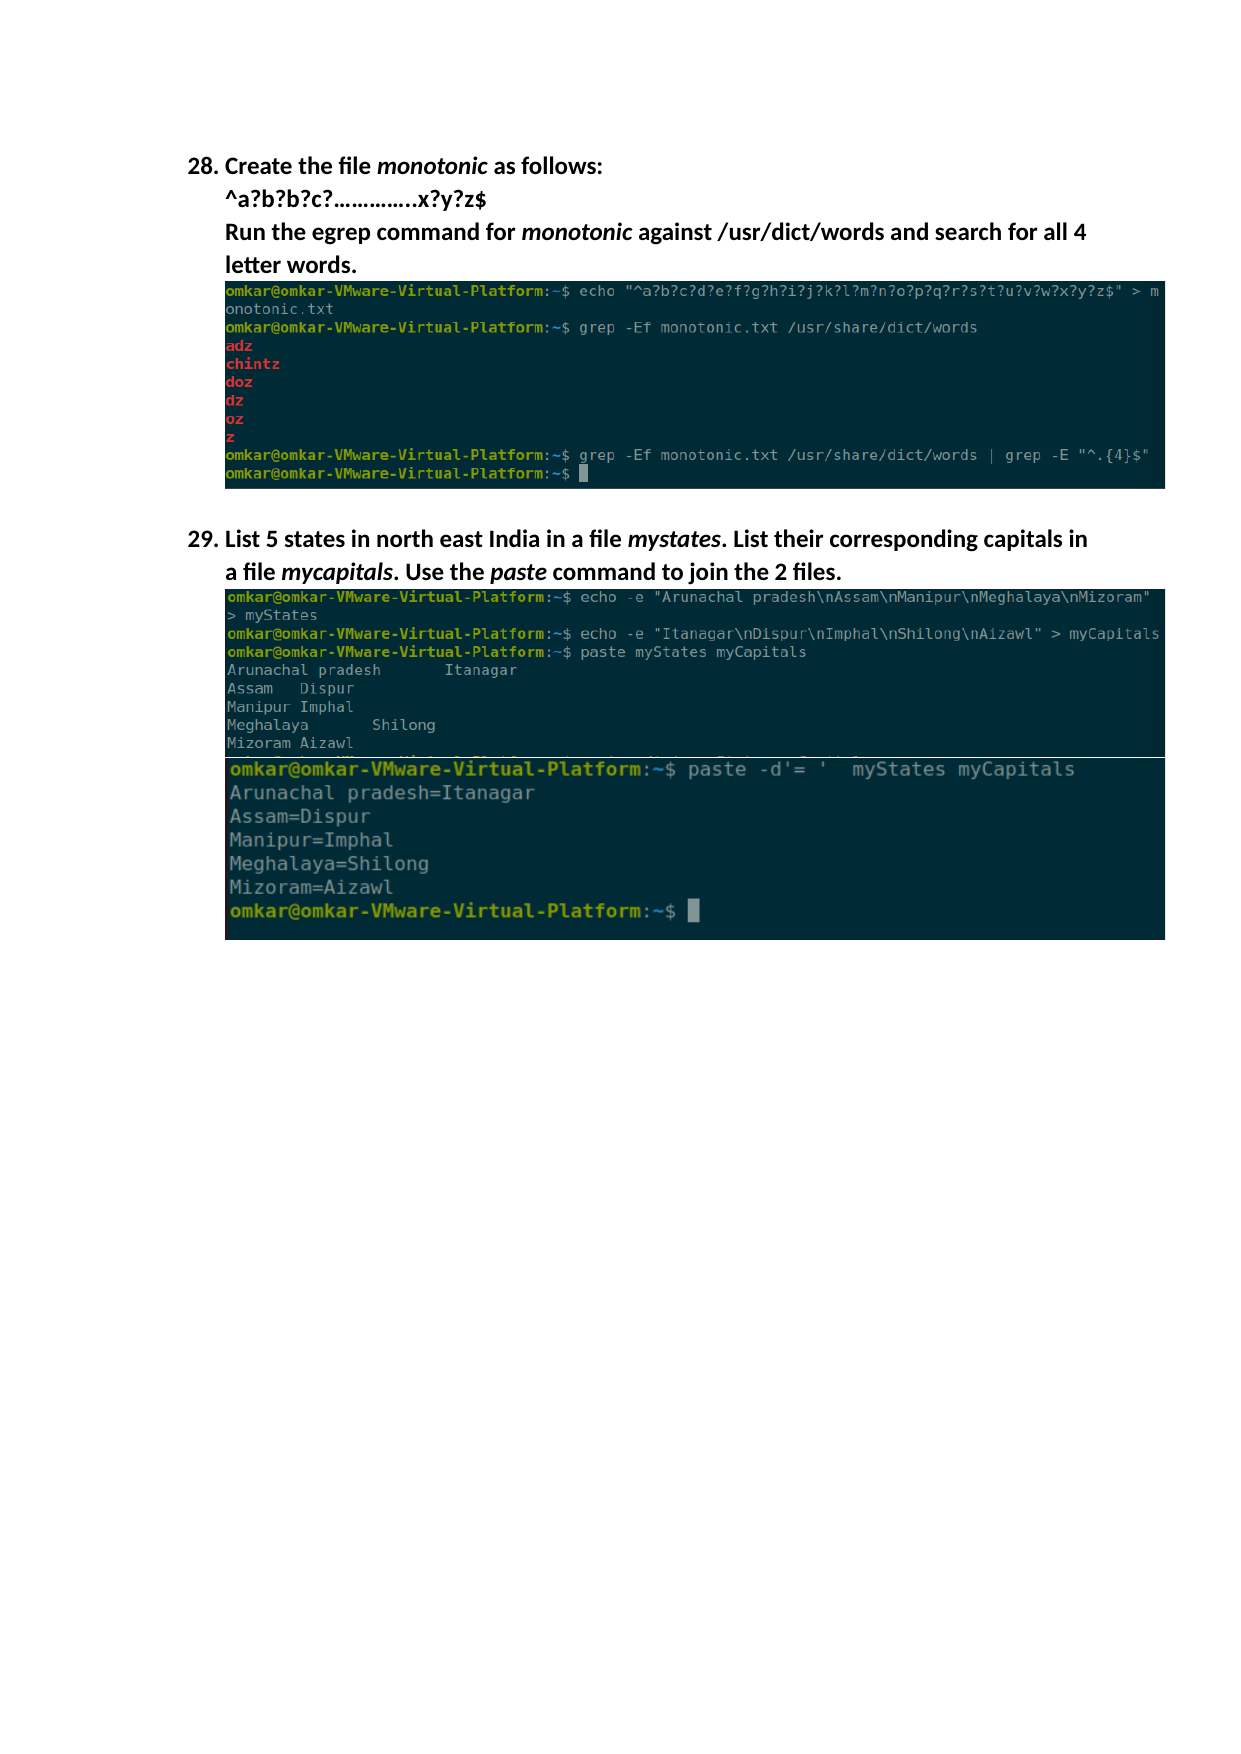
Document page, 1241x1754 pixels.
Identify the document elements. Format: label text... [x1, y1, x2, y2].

picture [736, 765, 746, 775]
picture [335, 323, 341, 332]
picture [400, 592, 407, 601]
picture [466, 789, 475, 799]
picture [400, 469, 406, 478]
picture [337, 592, 366, 601]
picture [315, 813, 321, 822]
picture [314, 838, 323, 844]
picture [924, 765, 934, 775]
picture [335, 469, 341, 478]
picture [420, 907, 441, 917]
picture [267, 857, 275, 870]
picture [247, 647, 253, 656]
picture [667, 763, 675, 777]
picture [533, 325, 542, 332]
picture [1055, 762, 1062, 775]
picture [341, 450, 370, 459]
picture [225, 450, 251, 459]
picture [270, 452, 275, 460]
picture [559, 904, 569, 917]
picture [534, 631, 543, 638]
picture [471, 323, 478, 332]
picture [371, 762, 417, 775]
picture [559, 762, 582, 775]
picture [983, 762, 992, 775]
picture [308, 471, 315, 478]
picture [937, 765, 945, 775]
picture [267, 789, 275, 799]
picture [225, 286, 251, 295]
picture [302, 629, 307, 638]
picture [341, 286, 364, 295]
picture [267, 884, 276, 893]
picture [256, 789, 263, 799]
picture [254, 453, 261, 459]
picture [300, 286, 305, 295]
picture [435, 471, 441, 478]
picture [256, 836, 263, 846]
picture [337, 862, 346, 867]
picture [981, 629, 987, 638]
picture [291, 856, 298, 870]
picture [270, 323, 297, 333]
picture [400, 286, 406, 295]
picture [866, 766, 874, 779]
picture [372, 836, 381, 846]
picture [1031, 762, 1038, 775]
picture [231, 880, 241, 893]
picture [479, 904, 498, 917]
picture [959, 765, 969, 775]
picture [225, 469, 251, 478]
picture [231, 786, 241, 799]
picture [473, 592, 480, 601]
picture [501, 907, 523, 917]
list Run the egrep command for monotonic against /usr/dict/words and search for all 4 letter words. [225, 216, 1090, 279]
picture [272, 647, 299, 658]
picture [255, 813, 263, 822]
picture [635, 450, 641, 459]
picture [247, 629, 253, 638]
picture [255, 650, 263, 656]
picture [372, 786, 392, 799]
picture [326, 813, 334, 822]
picture [349, 789, 358, 802]
picture [362, 789, 370, 799]
picture [314, 880, 335, 893]
picture [228, 720, 235, 729]
picture [327, 786, 333, 799]
picture [533, 471, 542, 478]
picture [327, 833, 334, 846]
picture [408, 860, 416, 870]
picture [1020, 762, 1027, 775]
picture [437, 631, 443, 638]
picture [290, 884, 311, 893]
picture [690, 765, 710, 779]
picture [310, 705, 317, 711]
picture [385, 880, 392, 893]
picture [479, 789, 486, 799]
picture [446, 650, 453, 656]
picture [513, 789, 522, 799]
picture [300, 450, 305, 459]
picture [279, 904, 347, 919]
picture [1042, 765, 1050, 775]
picture [518, 631, 525, 638]
picture [489, 453, 496, 459]
picture [548, 904, 558, 917]
picture [382, 650, 389, 656]
picture [795, 767, 805, 773]
picture [278, 789, 287, 799]
picture [534, 650, 543, 656]
picture [714, 765, 721, 775]
picture [473, 647, 480, 656]
picture [890, 762, 897, 775]
picture [341, 323, 365, 332]
picture [371, 884, 382, 893]
picture [934, 327, 944, 332]
picture [247, 592, 253, 601]
picture [373, 857, 381, 870]
picture [337, 647, 371, 656]
picture [400, 629, 407, 638]
picture [308, 453, 315, 459]
picture [400, 647, 407, 656]
picture [400, 323, 406, 332]
picture [431, 791, 440, 796]
picture [667, 905, 675, 919]
picture [491, 650, 498, 656]
picture [1016, 632, 1023, 638]
picture [231, 833, 252, 846]
picture [300, 469, 305, 478]
picture [325, 860, 334, 870]
picture [302, 860, 310, 870]
picture [314, 789, 322, 799]
picture [471, 469, 478, 478]
picture [501, 789, 510, 802]
picture [877, 762, 887, 775]
picture [517, 289, 524, 295]
picture [278, 809, 311, 822]
picture [303, 836, 311, 846]
picture [517, 325, 524, 332]
picture [228, 631, 234, 638]
picture [444, 453, 451, 459]
picture [444, 325, 451, 332]
picture [726, 762, 733, 775]
picture [225, 341, 243, 350]
picture [471, 450, 478, 459]
picture [256, 884, 263, 893]
picture [471, 286, 478, 295]
picture [385, 833, 392, 846]
picture [533, 453, 542, 459]
picture [350, 907, 358, 917]
picture [279, 836, 288, 849]
picture [244, 813, 251, 822]
picture [349, 856, 358, 870]
picture [453, 762, 464, 775]
picture [606, 765, 617, 775]
picture [688, 899, 699, 922]
list Create the file monotonic as follows: [187, 150, 1090, 181]
picture [350, 884, 357, 893]
picture [1162, 589, 1166, 757]
picture [620, 907, 640, 917]
picture [1061, 450, 1067, 459]
picture [420, 786, 428, 799]
picture [571, 907, 582, 917]
picture [270, 469, 297, 479]
picture [490, 789, 498, 799]
picture [899, 592, 908, 601]
picture [268, 833, 275, 846]
picture [339, 884, 345, 893]
picture [228, 702, 235, 711]
picture [371, 904, 417, 917]
picture [395, 789, 405, 799]
picture [231, 809, 241, 822]
picture [583, 762, 592, 775]
picture [517, 471, 524, 478]
picture [534, 595, 543, 601]
picture [279, 762, 347, 778]
picture [291, 789, 298, 799]
picture [361, 833, 369, 846]
list List 5 states in north east India in a file mystates. List their corresponding capitals in a file mycapitals. Use the paste command to join the 2 files. [187, 523, 1090, 587]
picture [580, 465, 587, 481]
picture [548, 762, 558, 775]
picture [310, 650, 317, 656]
picture [479, 762, 498, 775]
picture [400, 450, 406, 459]
picture [314, 860, 323, 873]
picture [465, 903, 476, 917]
picture [901, 765, 909, 775]
picture [270, 286, 297, 296]
picture [473, 629, 480, 638]
picture [225, 377, 238, 386]
picture [361, 857, 369, 870]
picture [524, 904, 534, 917]
picture [274, 450, 297, 459]
picture [225, 758, 276, 940]
picture [231, 856, 263, 873]
picture [336, 836, 358, 850]
picture [1007, 765, 1016, 779]
picture [278, 860, 287, 870]
picture [501, 765, 523, 775]
picture [335, 450, 341, 459]
picture [228, 738, 235, 747]
picture [272, 592, 299, 603]
picture [583, 904, 592, 917]
list ^a?b?b?c?…………..x?y?z$ [225, 183, 1090, 213]
picture [280, 884, 288, 893]
picture [491, 595, 498, 601]
picture [308, 325, 315, 332]
picture [361, 884, 369, 893]
picture [517, 453, 524, 459]
picture [236, 359, 243, 368]
picture [1080, 592, 1087, 601]
picture [234, 631, 244, 638]
picture [491, 631, 498, 638]
picture [524, 762, 534, 775]
picture [527, 789, 534, 799]
picture [1155, 281, 1166, 489]
picture [291, 836, 298, 846]
picture [444, 786, 451, 799]
picture [267, 813, 275, 822]
picture [335, 286, 341, 295]
picture [272, 629, 299, 640]
picture [620, 765, 640, 775]
picture [771, 762, 780, 775]
picture [300, 323, 305, 332]
picture [595, 904, 617, 917]
picture [995, 765, 1003, 775]
picture [302, 647, 307, 656]
picture [396, 860, 405, 870]
picture [972, 766, 980, 779]
picture [420, 765, 441, 775]
picture [665, 325, 672, 332]
picture [341, 469, 365, 478]
picture [533, 289, 542, 295]
picture [234, 595, 244, 601]
picture [337, 629, 367, 638]
picture [453, 904, 464, 917]
picture [350, 765, 358, 775]
picture [302, 592, 307, 601]
picture [225, 396, 242, 405]
picture [636, 650, 643, 656]
picture [444, 471, 451, 478]
picture [234, 650, 244, 656]
picture [853, 765, 864, 775]
picture [635, 323, 641, 331]
picture [518, 650, 525, 656]
picture [595, 762, 605, 775]
picture [465, 761, 476, 775]
picture [435, 325, 441, 332]
picture [225, 323, 251, 332]
picture [337, 813, 347, 826]
picture [303, 786, 310, 799]
picture [385, 856, 392, 870]
picture [245, 884, 251, 893]
picture [518, 595, 525, 601]
picture [914, 762, 921, 775]
picture [455, 786, 463, 799]
picture [419, 860, 428, 873]
picture [362, 813, 370, 822]
picture [934, 455, 944, 459]
picture [980, 592, 987, 601]
picture [245, 789, 252, 799]
